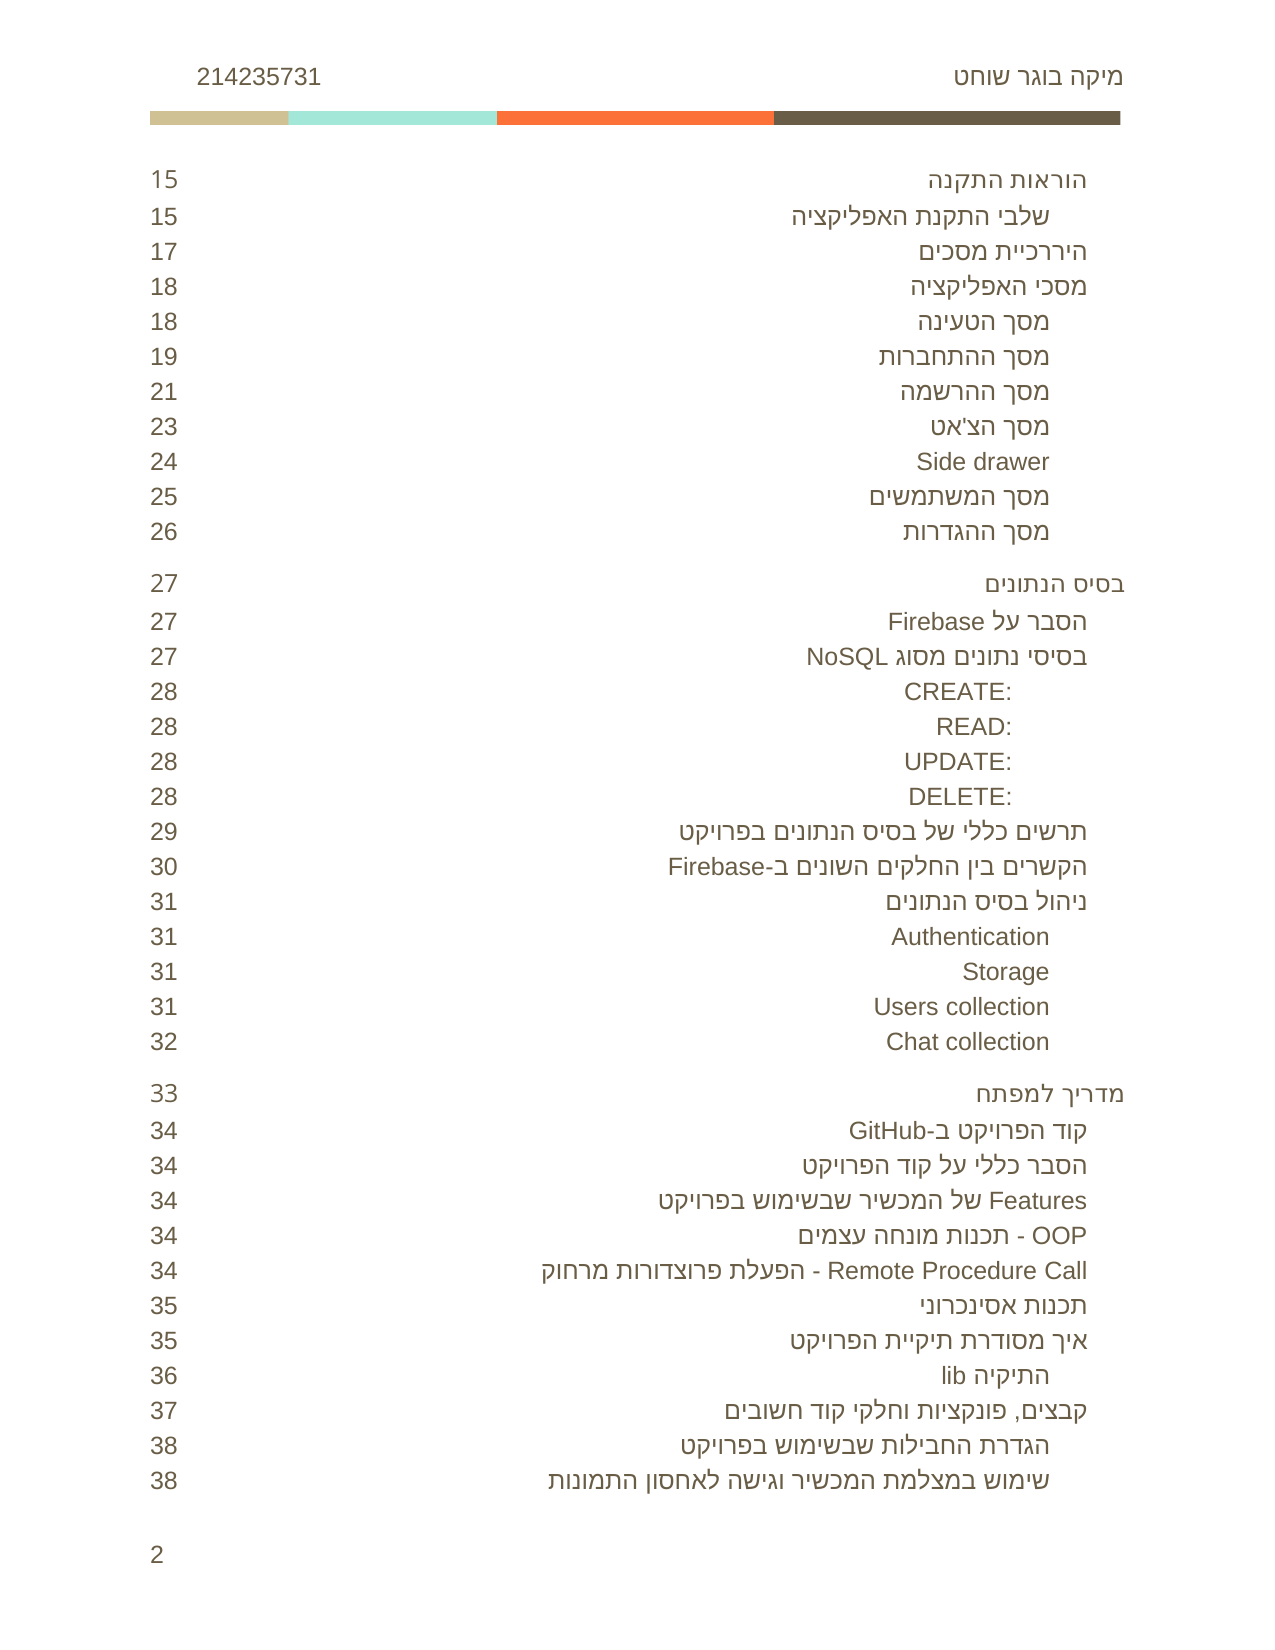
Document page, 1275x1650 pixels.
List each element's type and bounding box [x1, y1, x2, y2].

picture [150, 111, 1121, 125]
